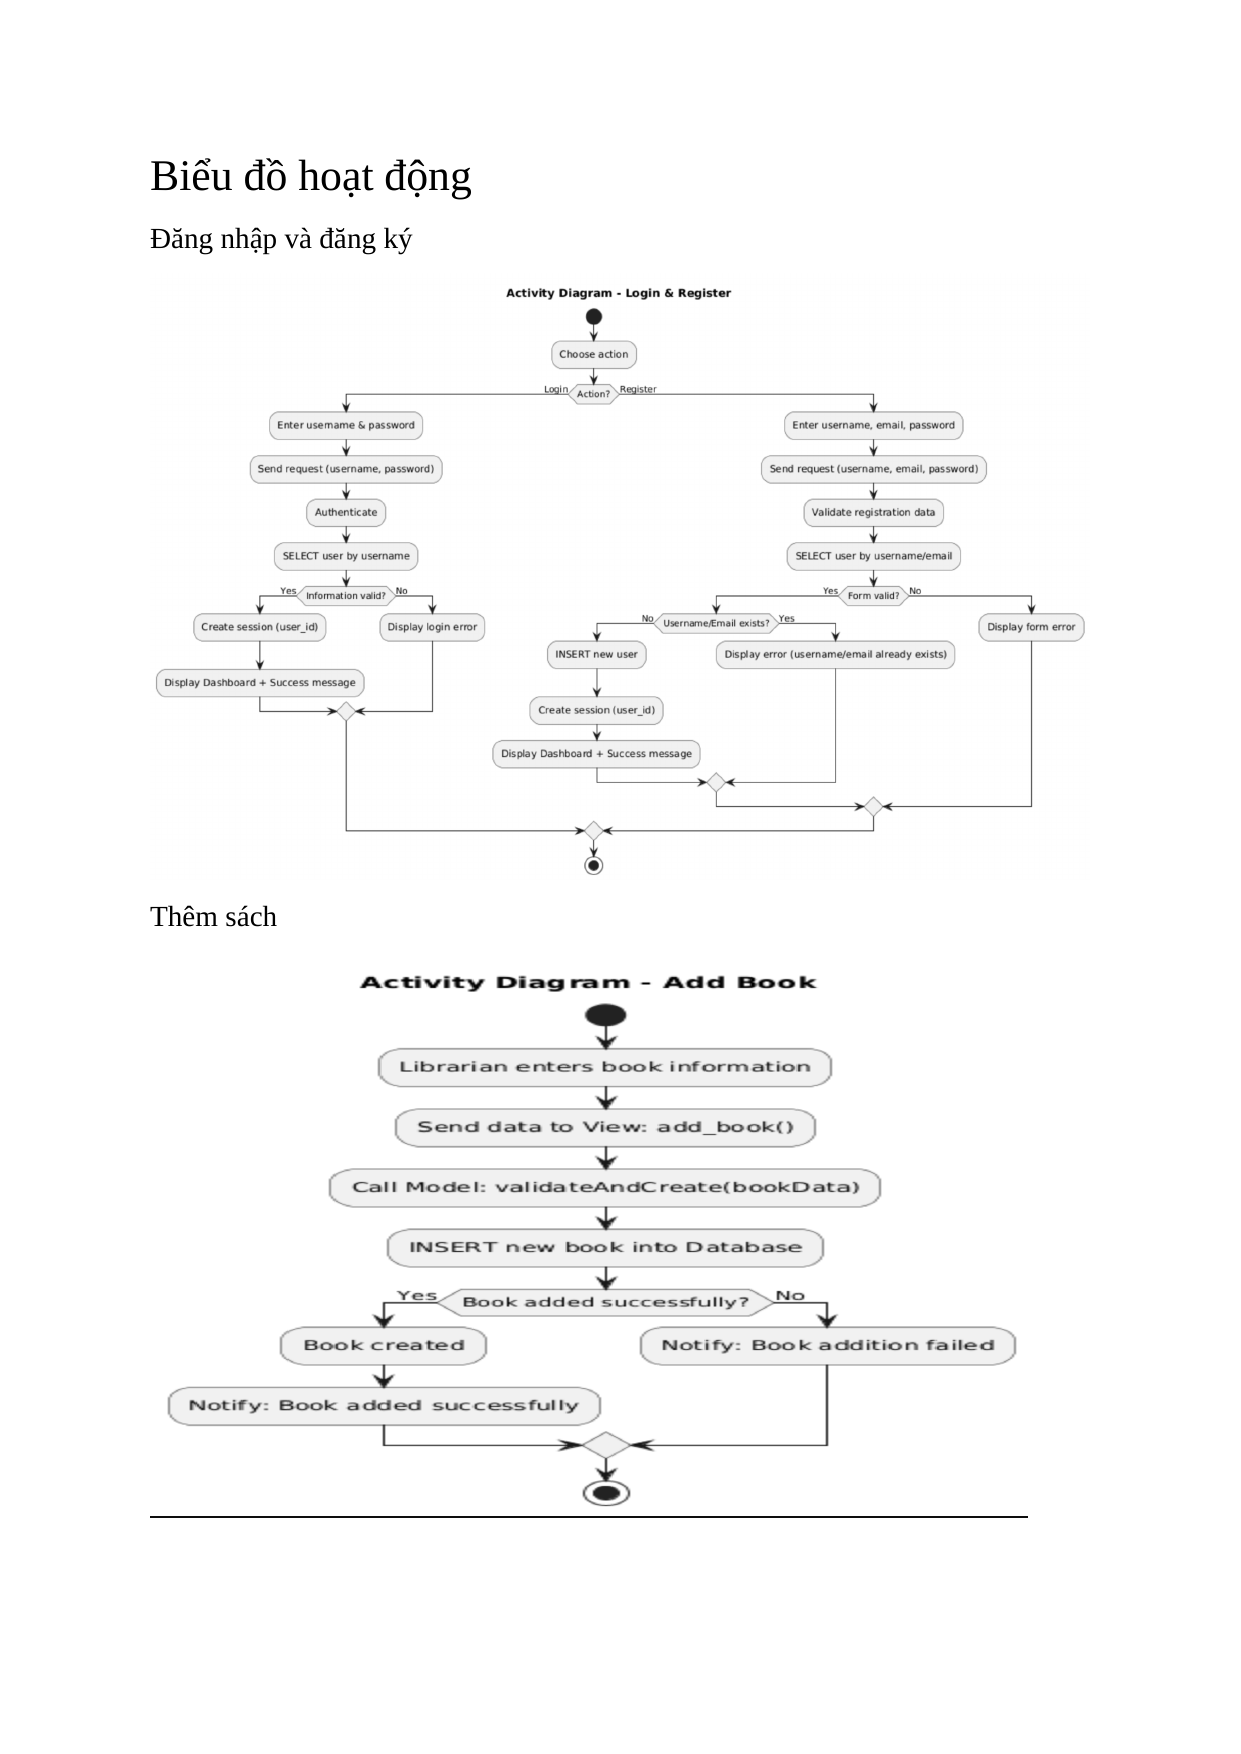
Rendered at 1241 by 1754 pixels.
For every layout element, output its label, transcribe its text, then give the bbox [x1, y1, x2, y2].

text Biểu đồ hoạt động [150, 150, 1090, 200]
picture [150, 951, 1028, 1518]
picture [150, 273, 1091, 880]
text Thêm sách [150, 899, 1090, 932]
text Đăng nhập và đăng ký [150, 221, 1090, 254]
